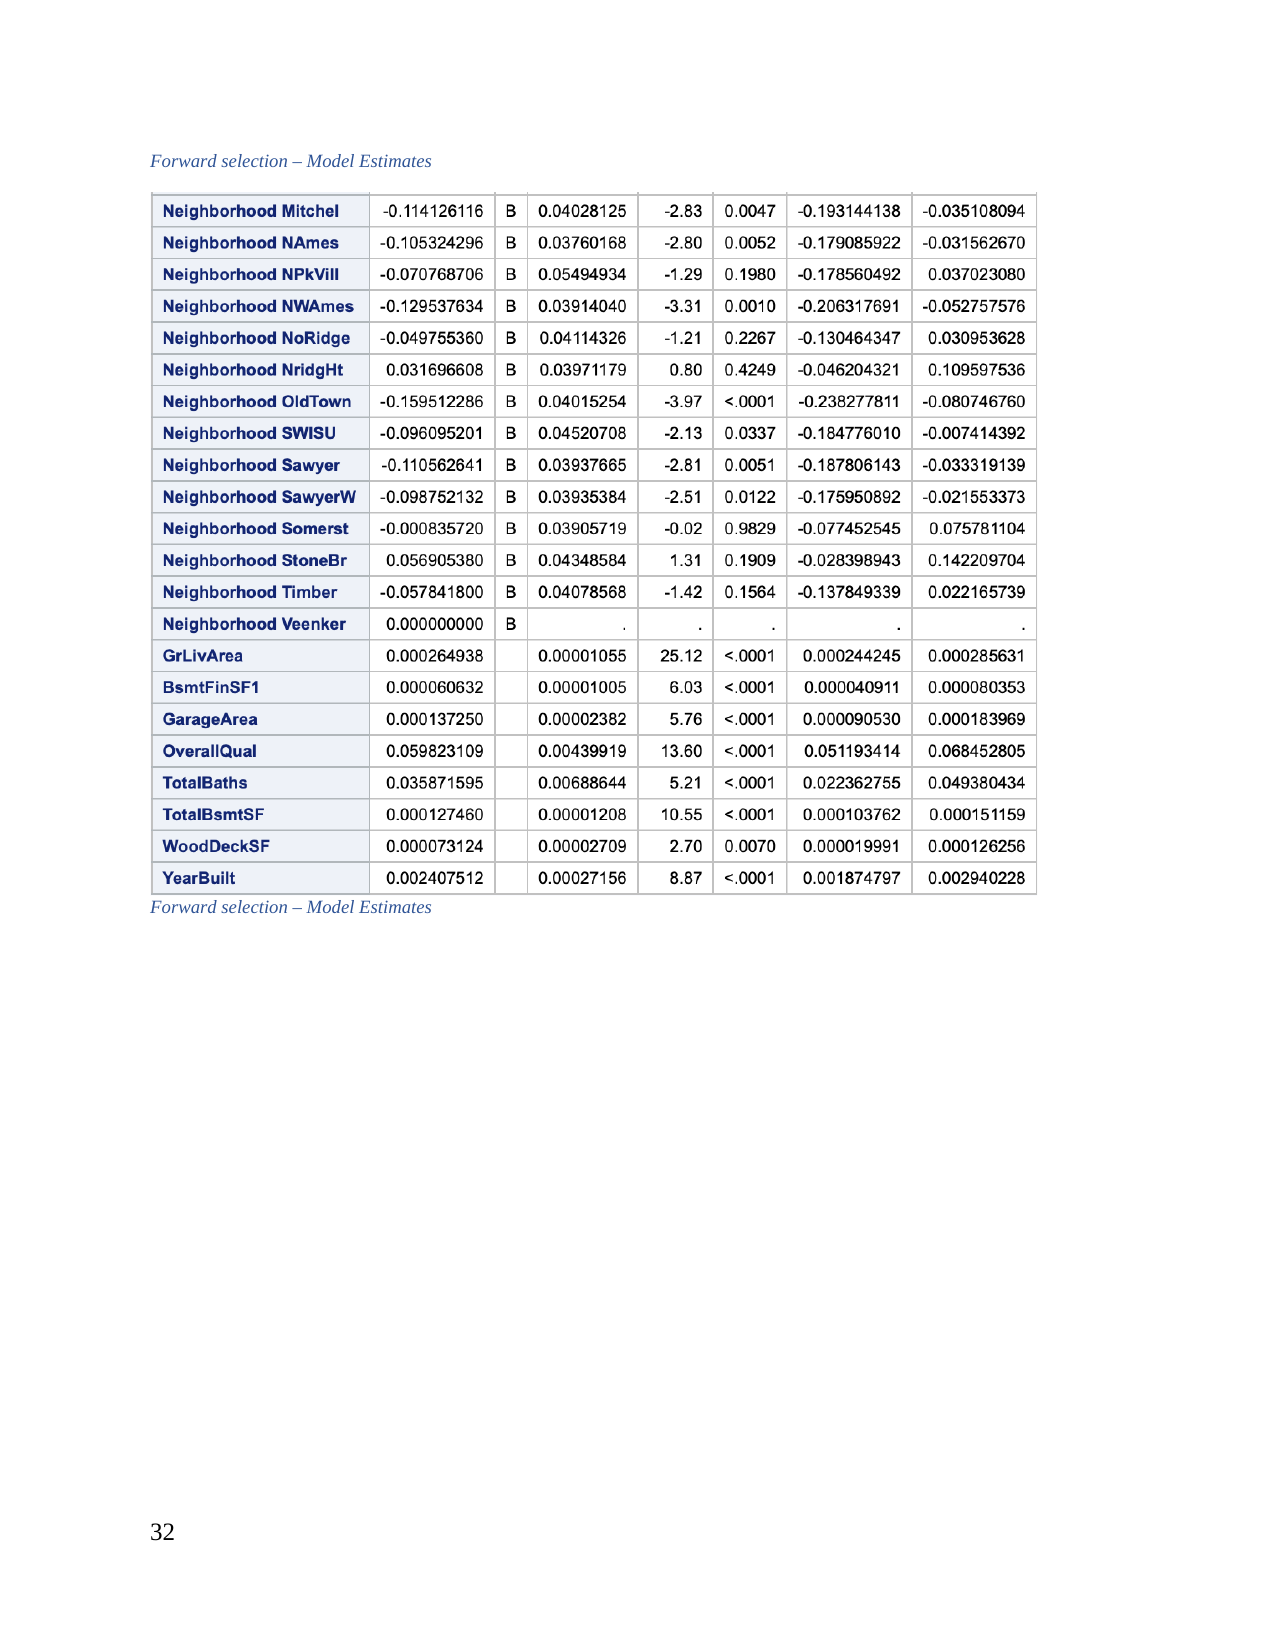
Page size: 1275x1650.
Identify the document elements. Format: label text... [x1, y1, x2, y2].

picture [150, 192, 1038, 896]
text Forward selection – Model Estimates [150, 896, 1125, 917]
text Forward selection – Model Estimates [150, 150, 1125, 172]
